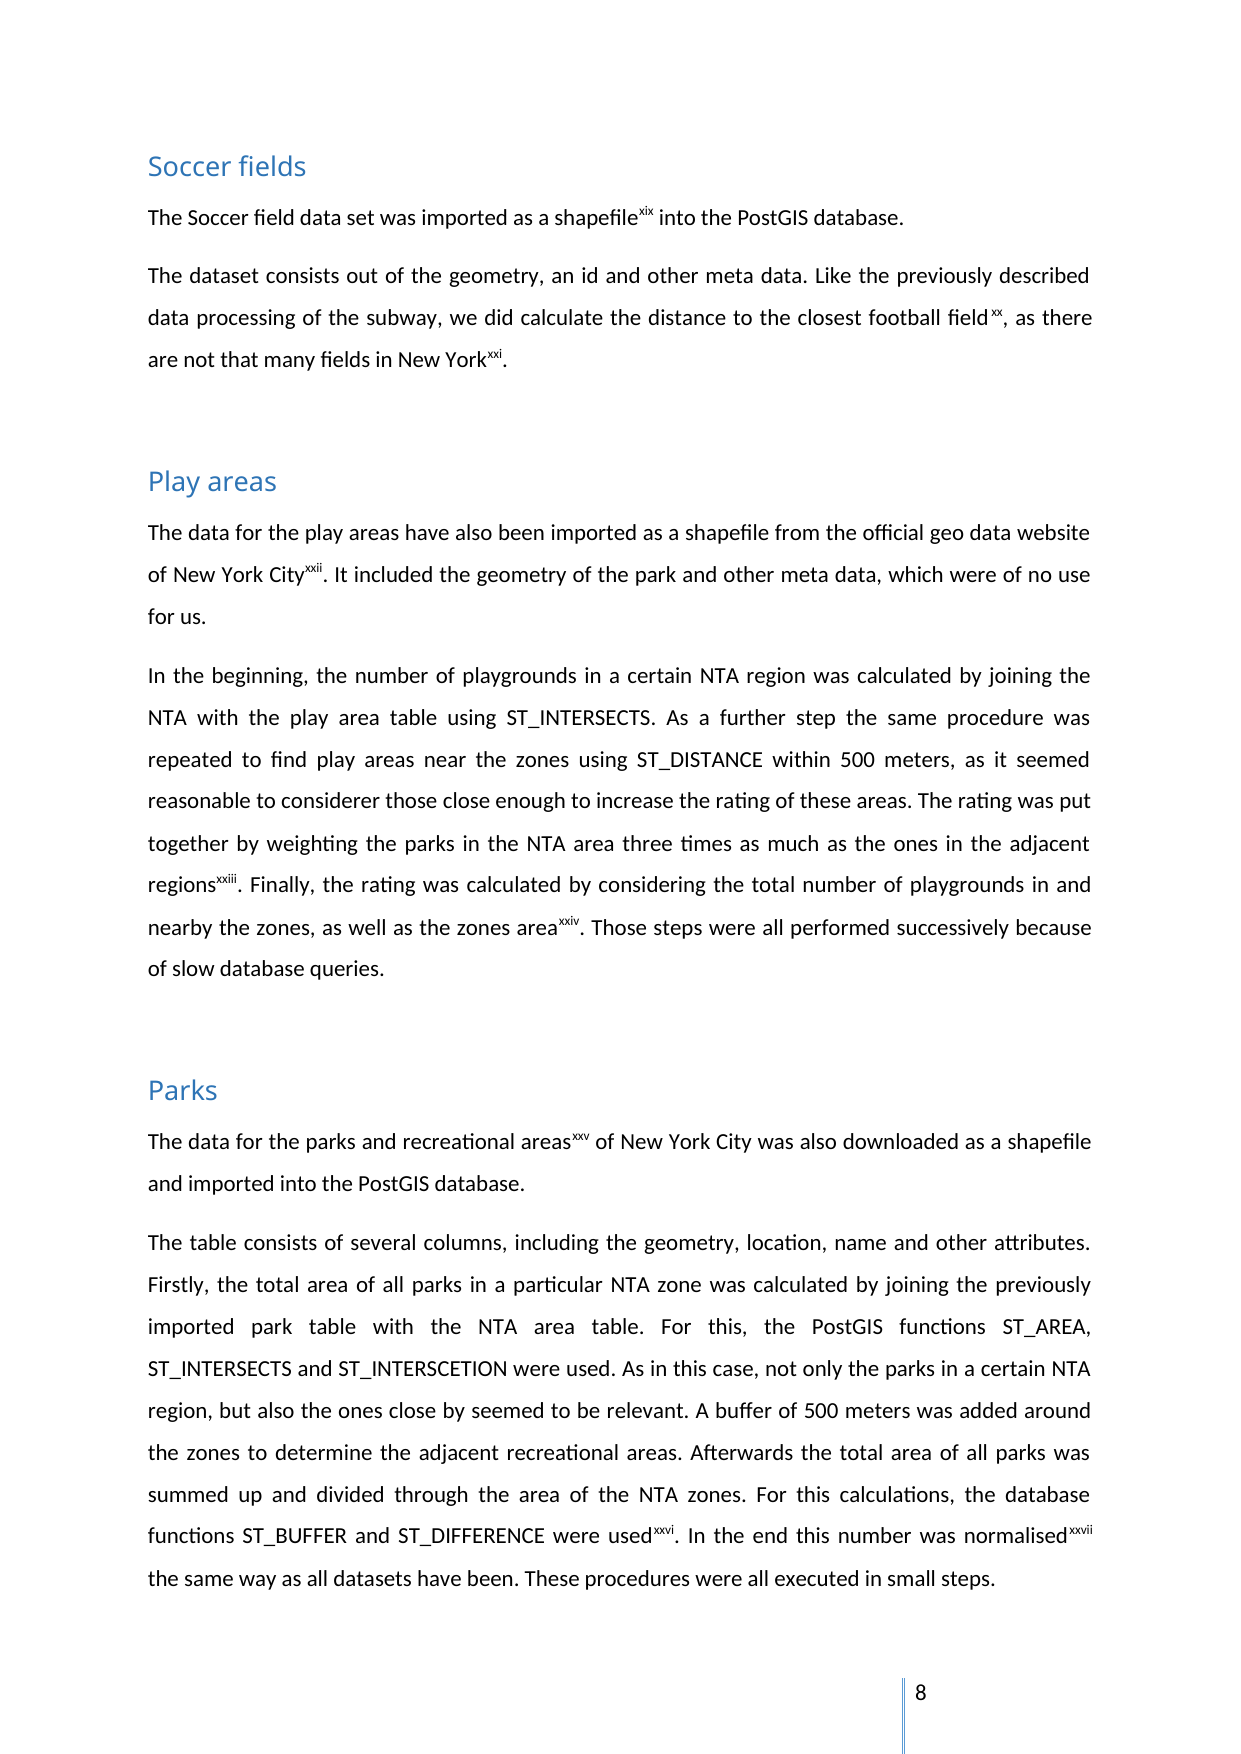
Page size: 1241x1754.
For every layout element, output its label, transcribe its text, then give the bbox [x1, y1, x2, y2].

text The Soccer field data set was imported as a shapefile into the PostGIS database. [148, 203, 1093, 231]
text The data for the play areas have also been imported as a shapefile from the official geo data website of New York City. It included the geometry of the park and other meta data, which were of no use for us. [148, 518, 1093, 630]
text The dataset consists out of the geometry, an id and other meta data. Like the previously described data processing of the subway, we did calculate the distance to the closest football field, as there are not that many fields in New York. [148, 262, 1093, 373]
text The data for the parks and recreational areas of New York City was also downloaded as a shapefile and imported into the PostGIS database. [148, 1127, 1093, 1197]
subtitle Play areas [148, 463, 1093, 500]
text In the beginning, the number of playgrounds in a certain NTA region was calculated by joining the NTA with the play area table using ST_INTERSECTS. As a further step the same procedure was repeated to find play areas near the zones using ST_DISTANCE within 500 meters, as it seemed reasonable to considerer those close enough to increase the rating of these areas. The rating was put together by weighting the parks in the NTA area three times as much as the ones in the adjacent regions. Finally, the rating was calculated by considering the total number of playgrounds in and nearby the zones, as well as the zones area. Those steps were all performed successively because of slow database queries. [148, 661, 1093, 983]
subtitle Parks [148, 1072, 1093, 1109]
subtitle Soccer fields [148, 148, 1093, 184]
text The table consists of several columns, including the geometry, location, name and other attributes. Firstly, the total area of all parks in a particular NTA zone was calculated by joining the previously imported park table with the NTA area table. For this, the PostGIS functions ST_AREA, ST_INTERSECTS and ST_INTERSCETION were used. As in this case, not only the parks in a certain NTA region, but also the ones close by seemed to be relevant. A buffer of 500 meters was added around the zones to determine the adjacent recreational areas. Afterwards the total area of all parks was summed up and divided through the area of the NTA zones. For this calculations, the database functions ST_BUFFER and ST_DIFFERENCE were used. In the end this number was normalised the same way as all datasets have been. These procedures were all executed in small steps. [148, 1228, 1093, 1592]
